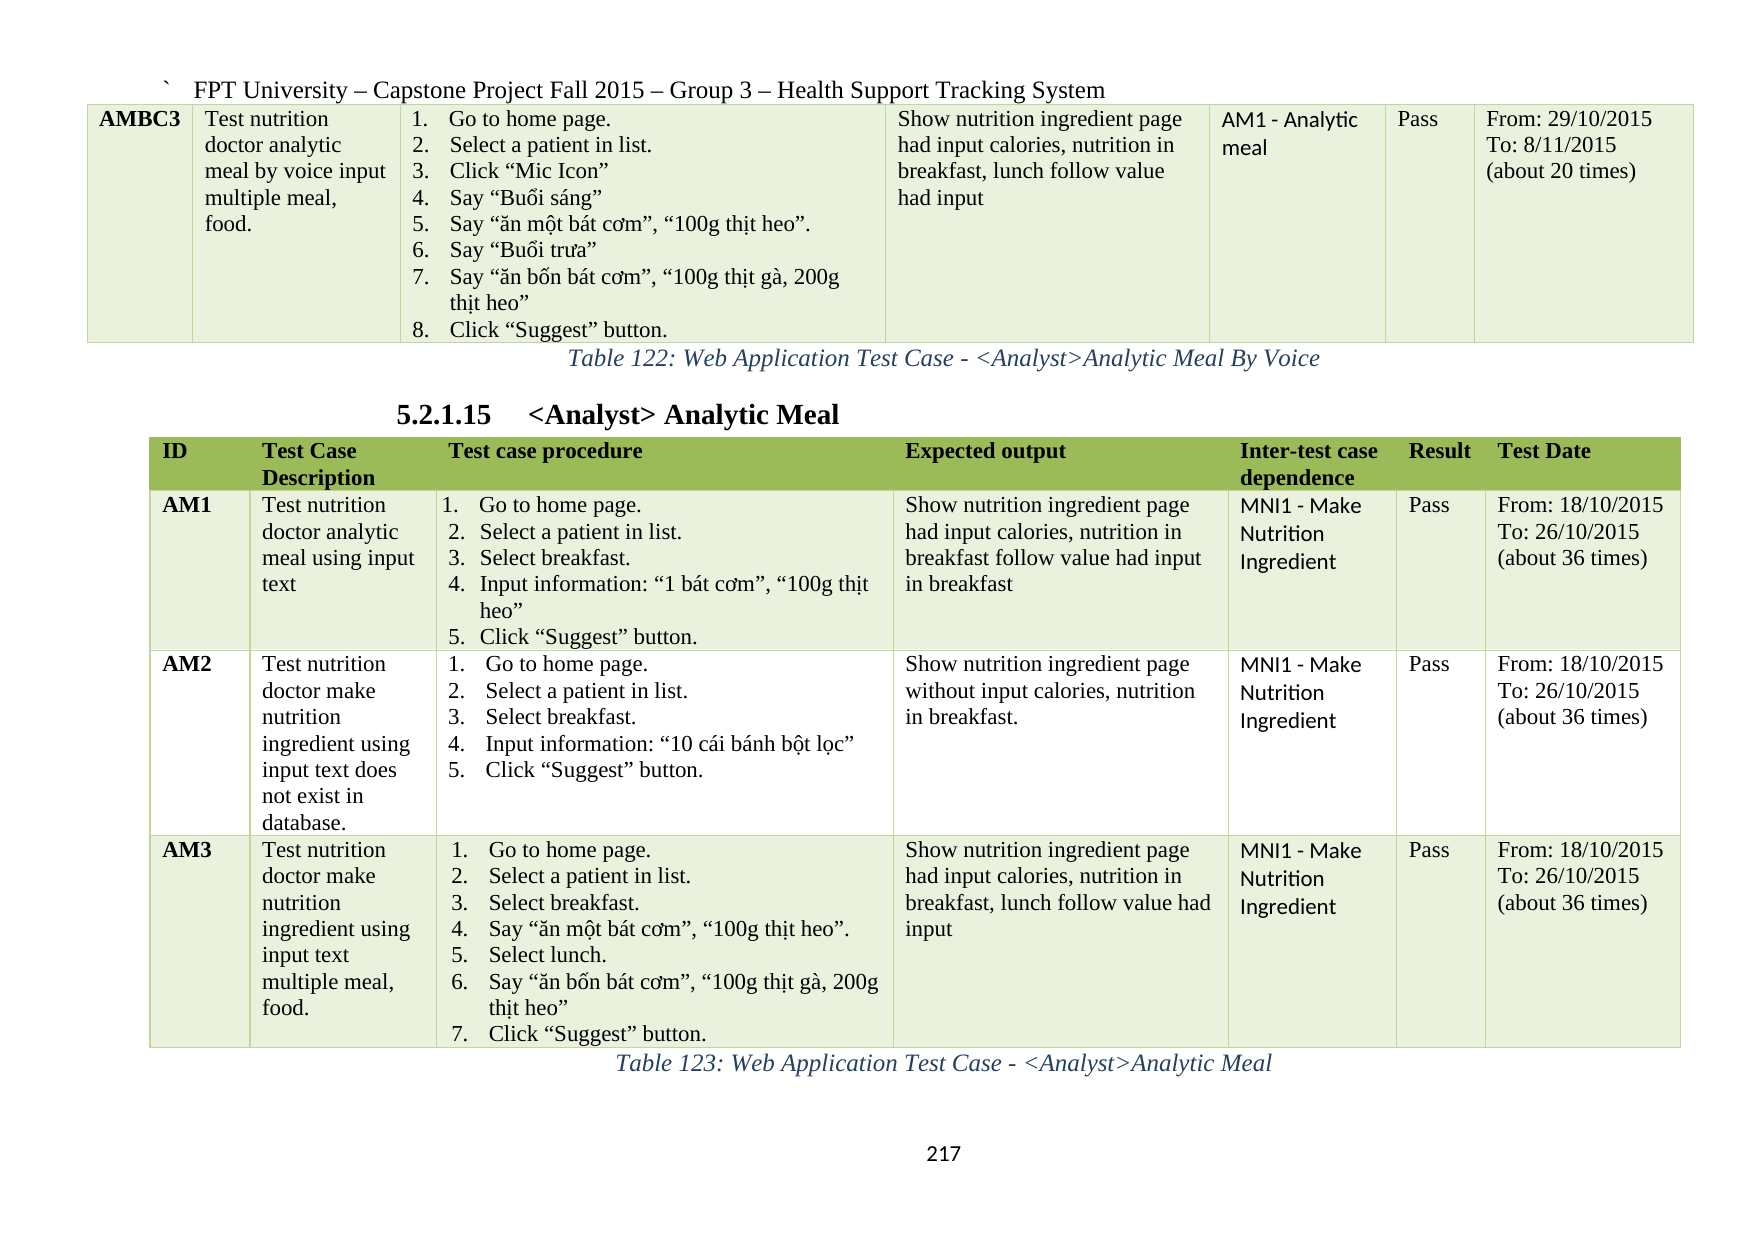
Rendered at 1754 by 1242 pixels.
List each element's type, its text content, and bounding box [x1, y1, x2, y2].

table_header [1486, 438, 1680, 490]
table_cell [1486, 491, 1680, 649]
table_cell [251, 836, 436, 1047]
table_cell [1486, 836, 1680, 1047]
subtitle <Analyst> Analytic Meal [396, 397, 1725, 430]
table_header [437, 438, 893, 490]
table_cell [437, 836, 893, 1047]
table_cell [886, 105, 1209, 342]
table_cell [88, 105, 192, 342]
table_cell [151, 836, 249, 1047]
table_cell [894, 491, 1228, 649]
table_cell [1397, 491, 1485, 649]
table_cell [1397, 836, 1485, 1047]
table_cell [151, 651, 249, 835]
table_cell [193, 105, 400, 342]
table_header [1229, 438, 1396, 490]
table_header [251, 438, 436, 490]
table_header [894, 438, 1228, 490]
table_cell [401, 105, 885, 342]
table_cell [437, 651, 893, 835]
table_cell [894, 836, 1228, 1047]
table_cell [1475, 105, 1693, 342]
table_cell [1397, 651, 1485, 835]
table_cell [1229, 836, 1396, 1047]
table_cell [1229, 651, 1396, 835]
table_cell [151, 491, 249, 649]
text Table 123: Web Application Test Case - <Analyst>Analytic Meal [162, 1048, 1725, 1077]
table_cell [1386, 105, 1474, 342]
text Table 122: Web Application Test Case - <Analyst>Analytic Meal By Voice [162, 343, 1725, 372]
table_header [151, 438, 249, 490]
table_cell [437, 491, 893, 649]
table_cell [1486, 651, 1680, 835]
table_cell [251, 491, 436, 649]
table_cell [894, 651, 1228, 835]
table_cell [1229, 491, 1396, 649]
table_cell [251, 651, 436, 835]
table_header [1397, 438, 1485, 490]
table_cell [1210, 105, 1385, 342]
